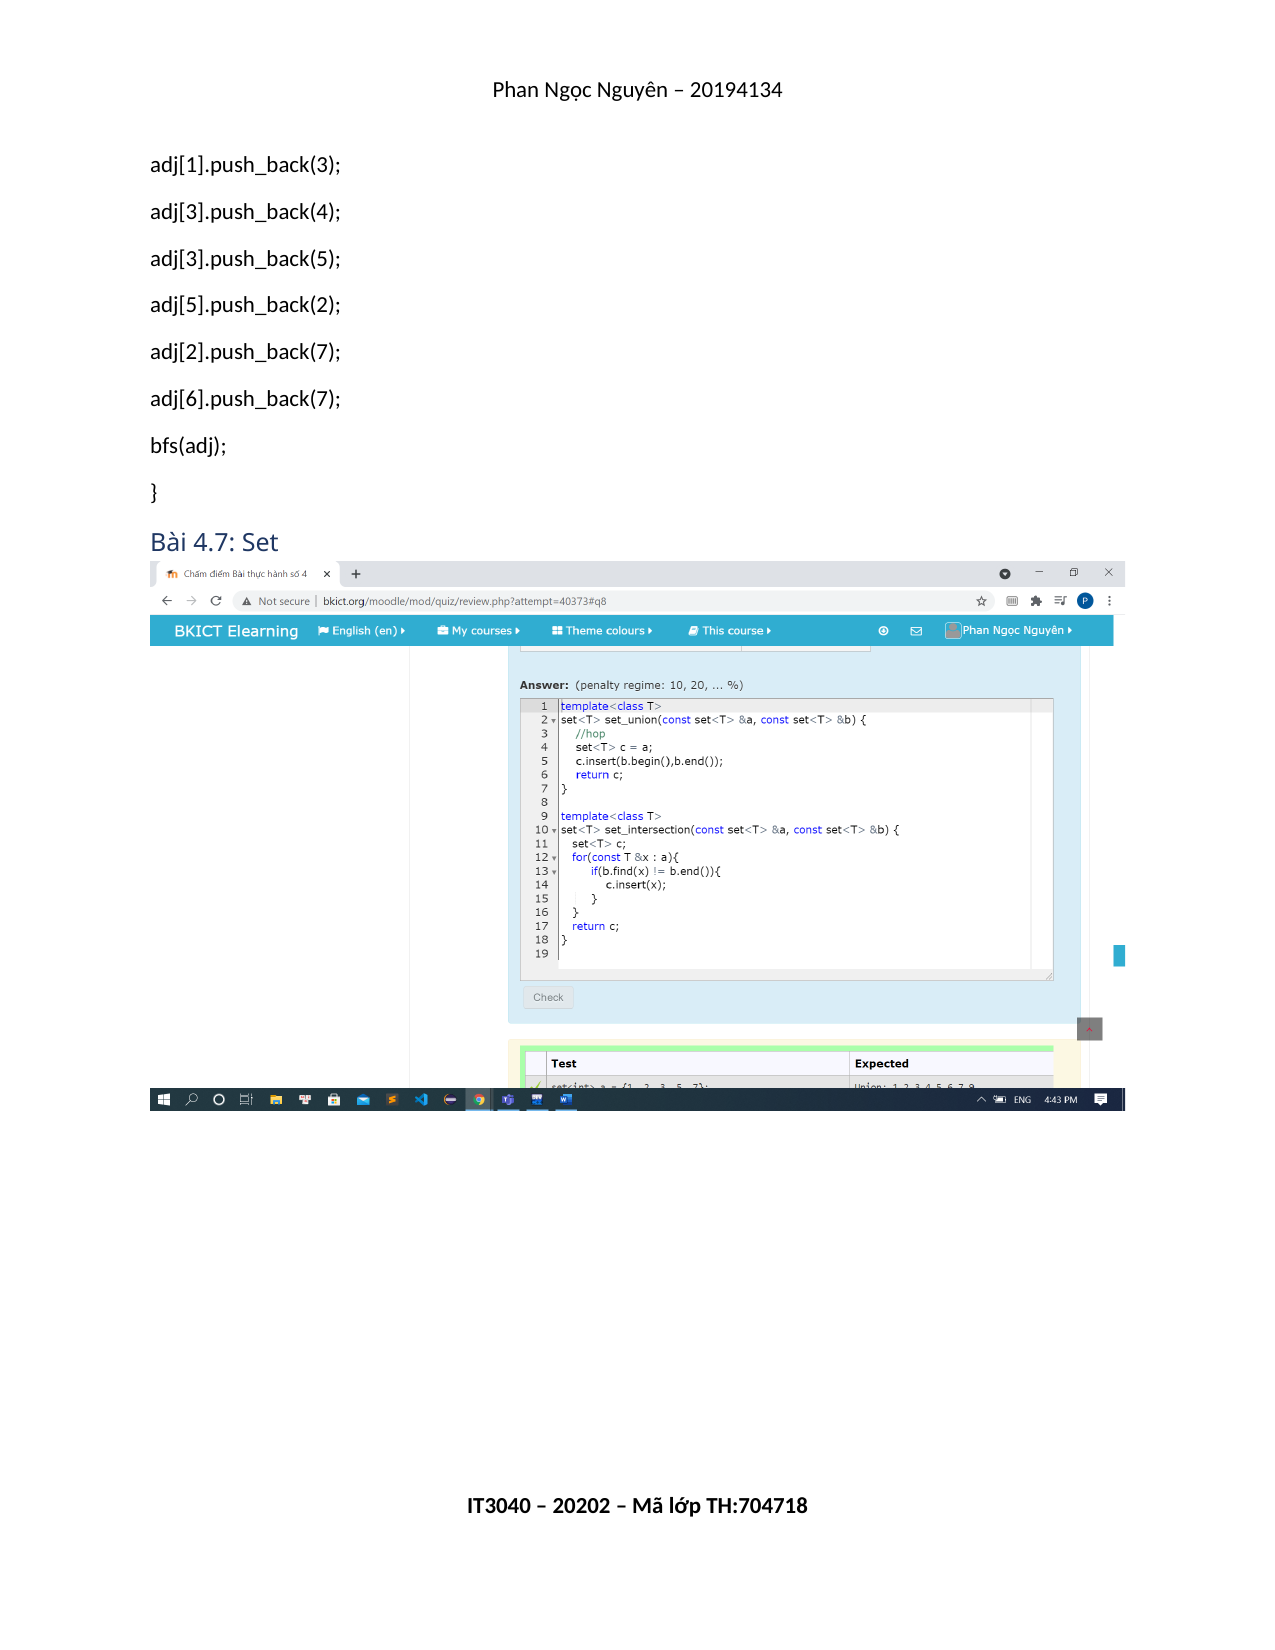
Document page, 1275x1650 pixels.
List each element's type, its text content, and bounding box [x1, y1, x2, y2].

text bfs(adj); [150, 431, 1125, 459]
subtitle Bài 4.7: Set [150, 525, 1125, 559]
text adj[3].push_back(5); [150, 244, 1125, 272]
text adj[6].push_back(7); [150, 384, 1125, 412]
text adj[1].push_back(3); [150, 150, 1125, 178]
text } [150, 478, 1125, 506]
text adj[5].push_back(2); [150, 291, 1125, 319]
picture [150, 561, 1125, 1111]
text adj[3].push_back(4); [150, 197, 1125, 225]
text adj[2].push_back(7); [150, 337, 1125, 366]
